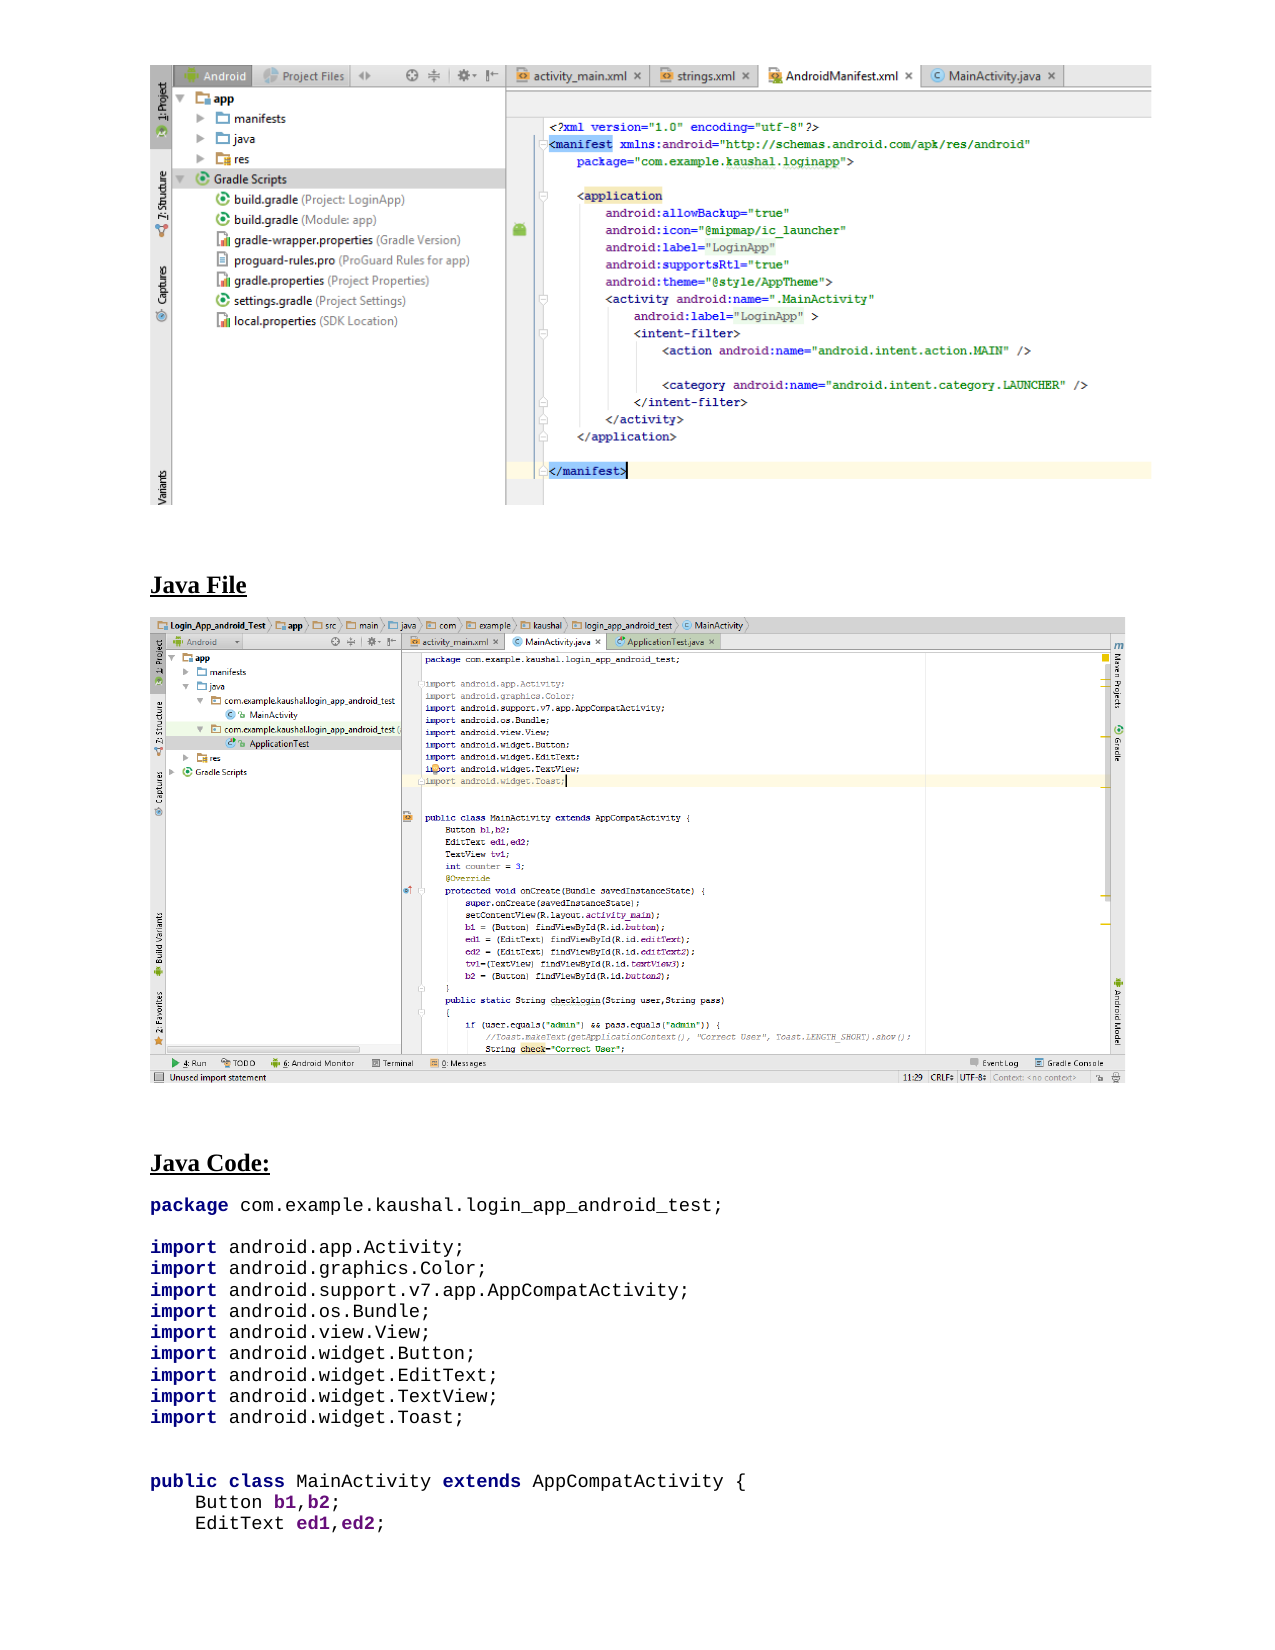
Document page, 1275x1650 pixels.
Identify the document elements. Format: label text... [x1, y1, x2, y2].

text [150, 1195, 1125, 1535]
picture [150, 65, 1152, 505]
picture [150, 617, 1125, 1083]
text Java Code: [150, 1148, 1125, 1177]
text Java File [150, 570, 1125, 599]
